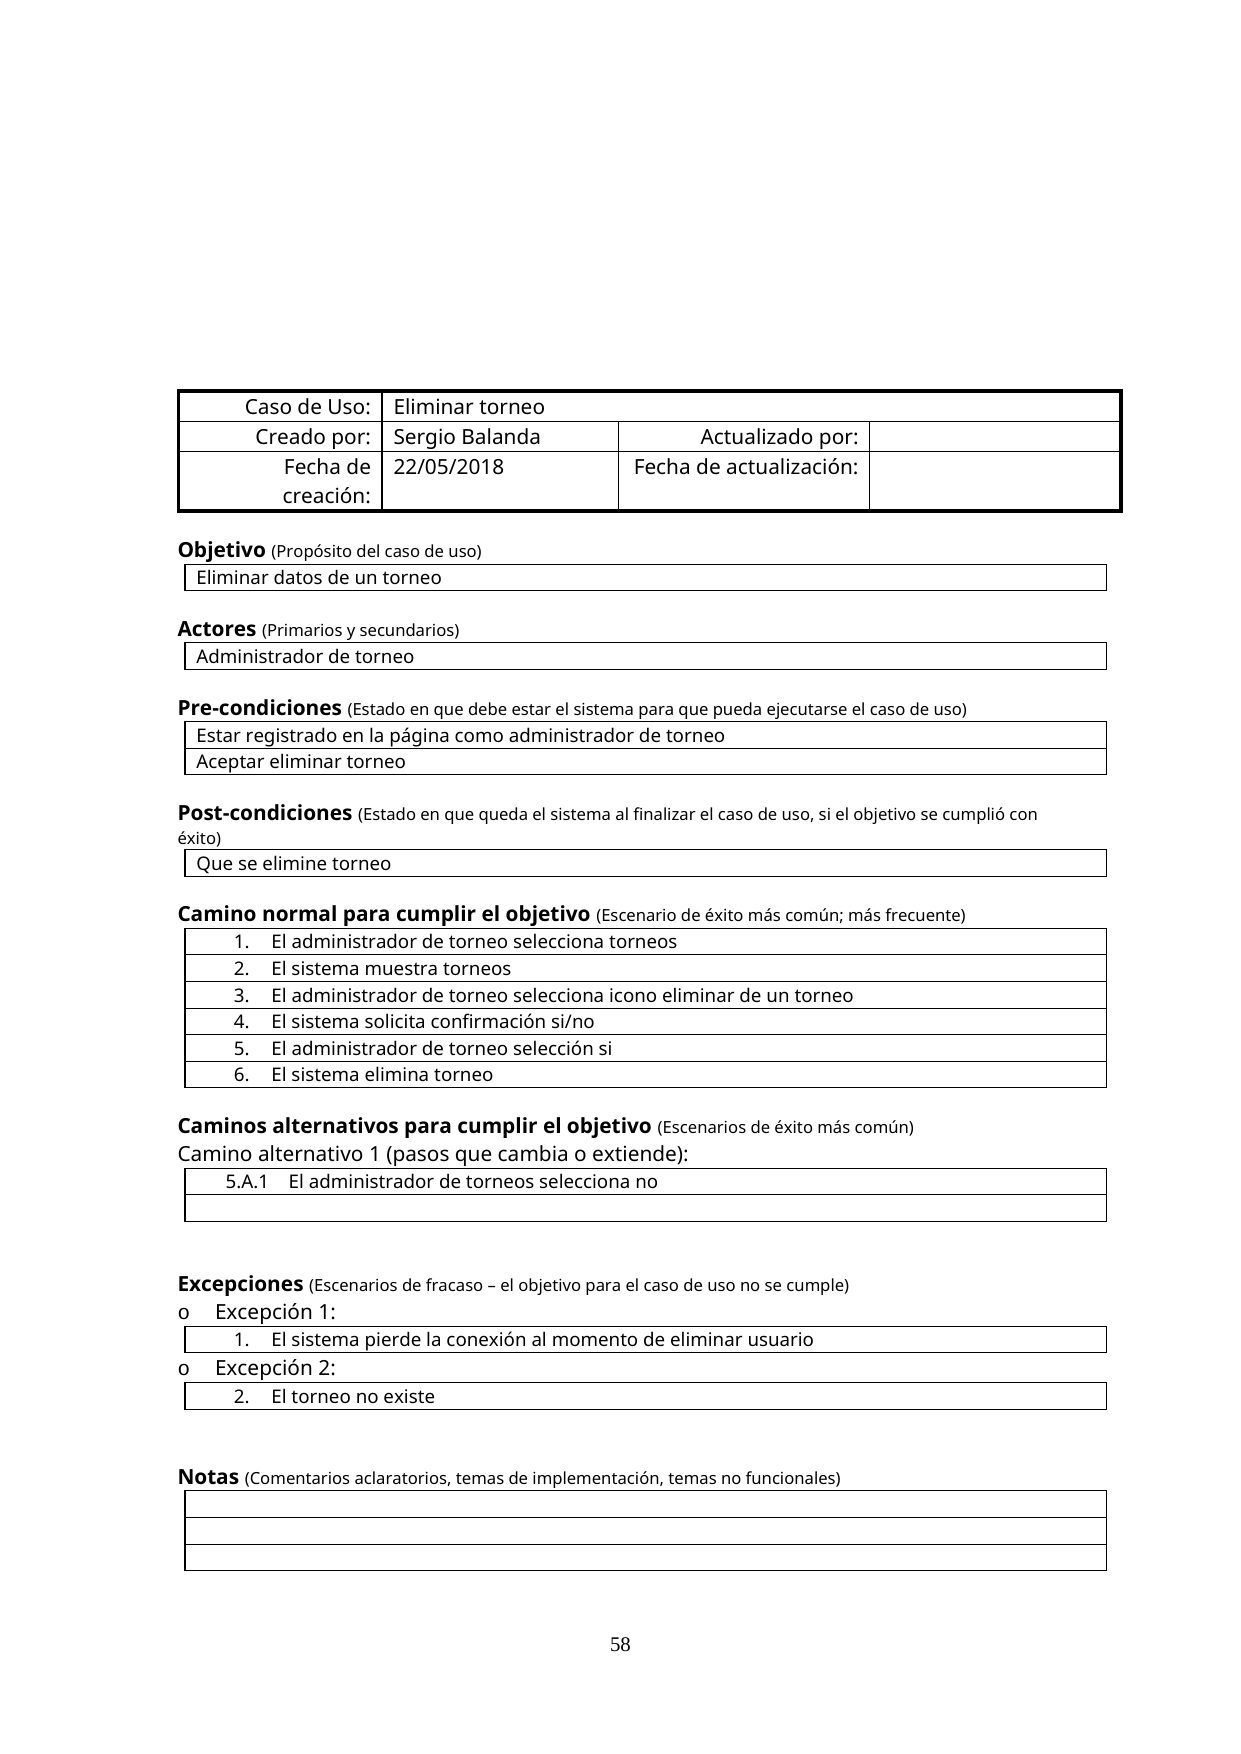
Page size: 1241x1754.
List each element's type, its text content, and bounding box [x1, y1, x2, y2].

subtitle Pre-condiciones (Estado en que debe estar el sistema para que pueda ejecutarse el caso de uso) [177, 693, 1063, 721]
table_header Administrador de torneo [186, 643, 1106, 669]
subtitle Post-condiciones (Estado en que queda el sistema al finalizar el caso de uso, si el objetivo se cumplió con éxito) [177, 798, 1063, 849]
subtitle Objetivo (Propósito del caso de uso) [177, 535, 1063, 563]
table_header Eliminar torneo [383, 393, 1119, 421]
table_cell Fecha de actualización: [619, 452, 869, 509]
table_cell Fecha de creación: [180, 452, 381, 509]
table_header Caso de Uso: [180, 393, 381, 421]
table_header El administrador de torneo selecciona torneos [186, 929, 1106, 954]
table_header [186, 1491, 1106, 1517]
table_cell El sistema muestra torneos [186, 955, 1106, 981]
table_cell 22/05/2018 [383, 452, 618, 509]
table_cell Sergio Balanda [383, 422, 618, 451]
table_cell El administrador de torneo selección si [186, 1035, 1106, 1061]
table_cell [186, 1195, 1106, 1221]
table_header 5.A.1 El administrador de torneos selecciona no [186, 1169, 1106, 1194]
list Excepción 1: [177, 1297, 1063, 1326]
table_cell Aceptar eliminar torneo [186, 749, 1106, 774]
table_header Estar registrado en la página como administrador de torneo [186, 722, 1106, 748]
table_header Que se elimine torneo [186, 850, 1106, 876]
table_header Eliminar datos de un torneo [186, 565, 1106, 590]
table_cell [870, 422, 1119, 451]
text Camino alternativo 1 (pasos que cambia o extiende): [177, 1139, 1063, 1168]
subtitle Caminos alternativos para cumplir el objetivo (Escenarios de éxito más común) [177, 1111, 1063, 1139]
table_cell El administrador de torneo selecciona icono eliminar de un torneo [186, 982, 1106, 1007]
table_header El sistema pierde la conexión al momento de eliminar usuario [186, 1327, 1106, 1352]
list Excepción 2: [177, 1353, 1063, 1382]
table_cell Actualizado por: [619, 422, 869, 451]
table_cell [186, 1545, 1106, 1570]
table_cell [870, 452, 1119, 509]
table_cell [186, 1518, 1106, 1543]
table_cell El sistema elimina torneo [186, 1062, 1106, 1087]
table_header El torneo no existe [186, 1383, 1106, 1408]
subtitle Actores (Primarios y secundarios) [177, 614, 1063, 642]
subtitle Notas (Comentarios aclaratorios, temas de implementación, temas no funcionales) [177, 1462, 1063, 1490]
subtitle Camino normal para cumplir el objetivo (Escenario de éxito más común; más frecuente) [177, 899, 1063, 928]
subtitle Excepciones (Escenarios de fracaso – el objetivo para el caso de uso no se cumple) [177, 1269, 1063, 1297]
table_cell Creado por: [180, 422, 381, 451]
table_cell El sistema solicita confirmación si/no [186, 1009, 1106, 1034]
